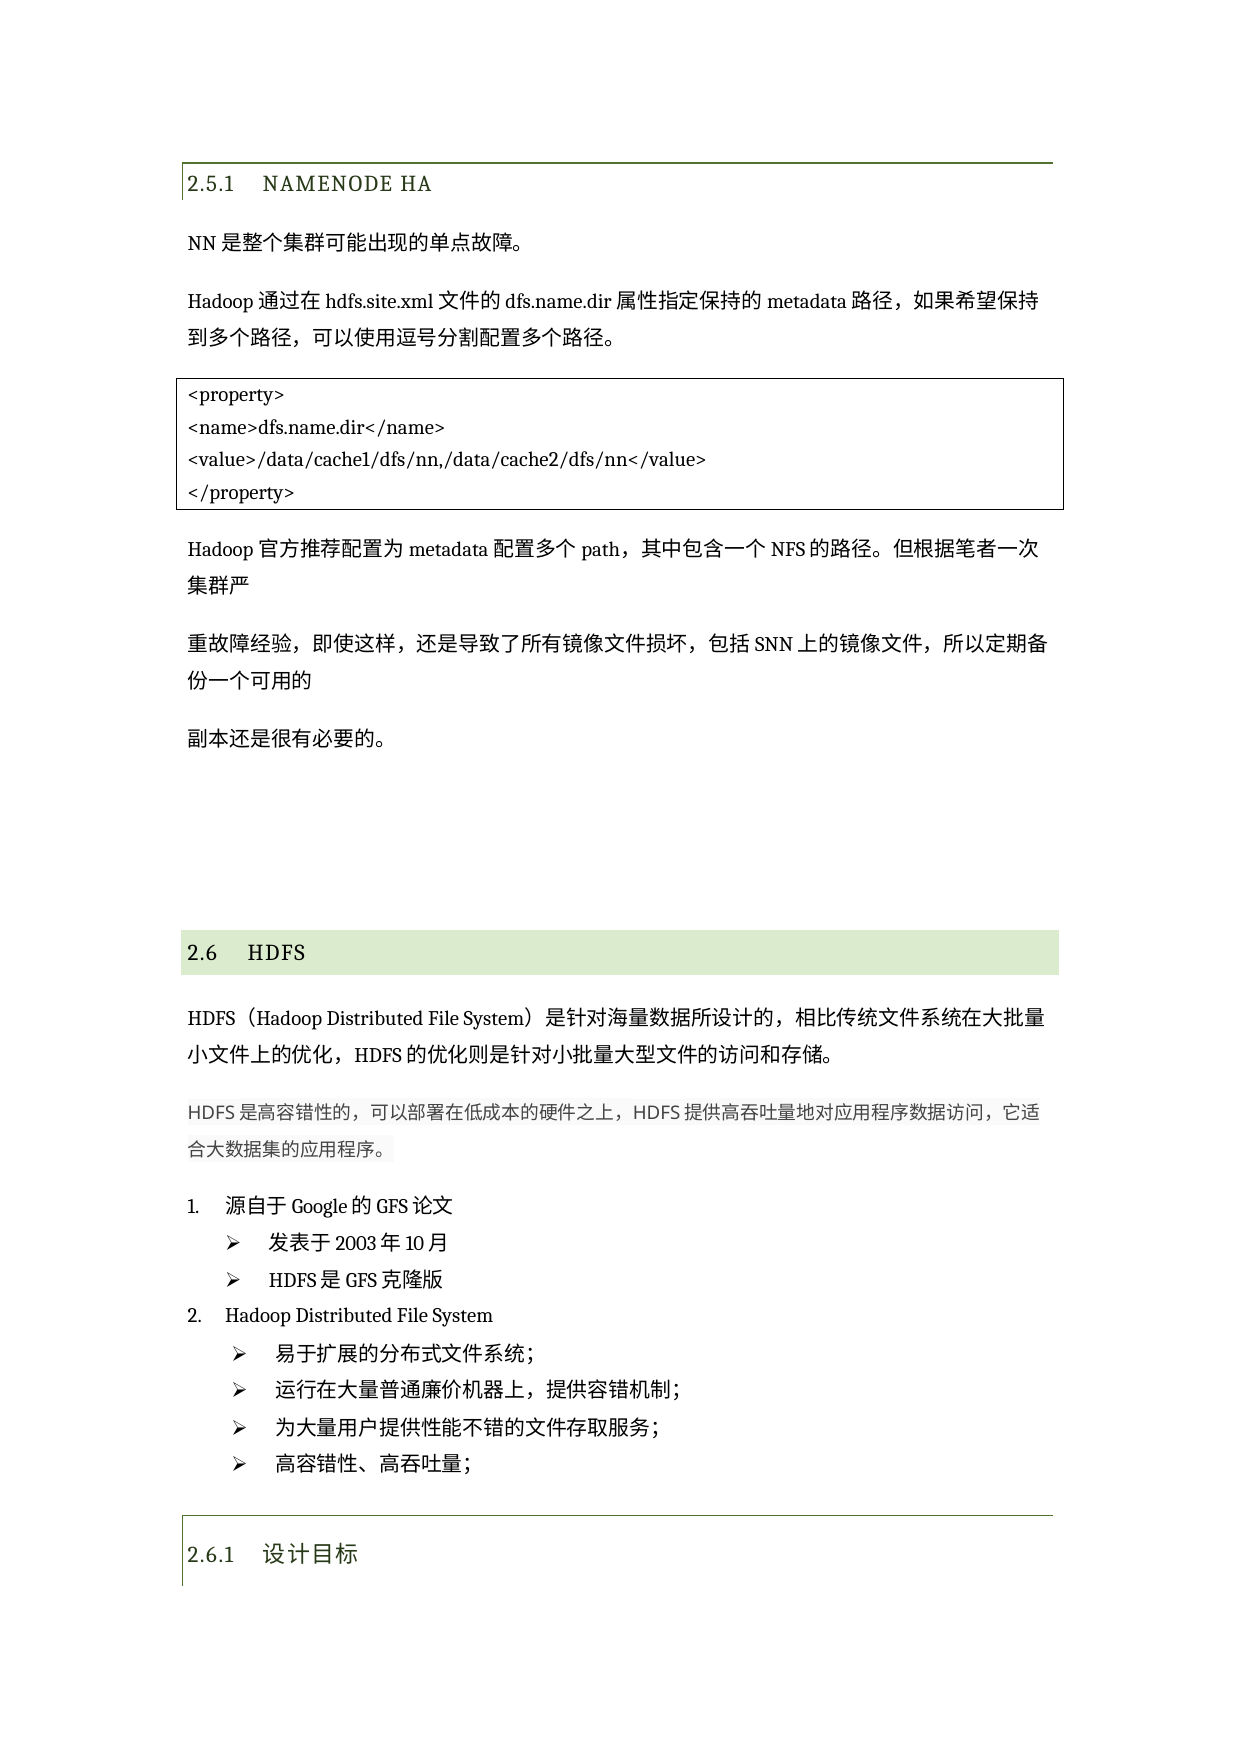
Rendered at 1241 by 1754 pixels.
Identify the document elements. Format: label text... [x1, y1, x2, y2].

text NN 是整个集群可能出现的单点故障。 [187, 225, 1053, 257]
list 易于扩展的分布式文件系统； [231, 1336, 1053, 1368]
text Hadoop 官方推荐配置为 metadata 配置多个 path，其中包含一个 NFS 的路径。但根据笔者一次集群严 [187, 531, 1053, 601]
text HDFS是高容错性的，可以部署在低成本的硬件之上，HDFS提供高吞吐量地对应用程序数据访问，它适合大数据集的应用程序。 [187, 1095, 1053, 1165]
text HDFS（Hadoop Distributed File System）是针对海量数据所设计的，相比传统文件系统在大批量小文件上的优化，HDFS的优化则是针对小批量大型文件的访问和存储。 [187, 1000, 1053, 1069]
text 重故障经验，即使这样，还是导致了所有镜像文件损坏，包括 SNN 上的镜像文件，所以定期备份一个可用的 [187, 626, 1053, 696]
table_header <property> <name>dfs.name.dir</name> <value>/data/cache1/dfs/nn,/data/cache2/dfs/nn</value> </property> [177, 379, 1063, 509]
list 源自于Google的GFS论文 [187, 1189, 1053, 1222]
subtitle 设计目标 [183, 1516, 1053, 1586]
list 运行在大量普通廉价机器上，提供容错机制； [231, 1373, 1053, 1405]
text 副本还是很有必要的。 [187, 721, 1053, 791]
list 高容错性、高吞吐量； [231, 1447, 1053, 1479]
subtitle HDFS [188, 936, 1053, 969]
list Hadoop Distributed File System [187, 1299, 1053, 1332]
list 发表于2003年10月 [225, 1226, 1053, 1259]
subtitle NameNode HA [183, 164, 1053, 200]
list HDFS是GFS克隆版 [225, 1263, 1053, 1295]
list 为大量用户提供性能不错的文件存取服务； [231, 1409, 1053, 1442]
text Hadoop 通过在 hdfs.site.xml 文件的 dfs.name.dir 属性指定保持的 metadata 路径，如果希望保持到多个路径，可以使用逗号分割配置多个路径。 [187, 283, 1053, 352]
